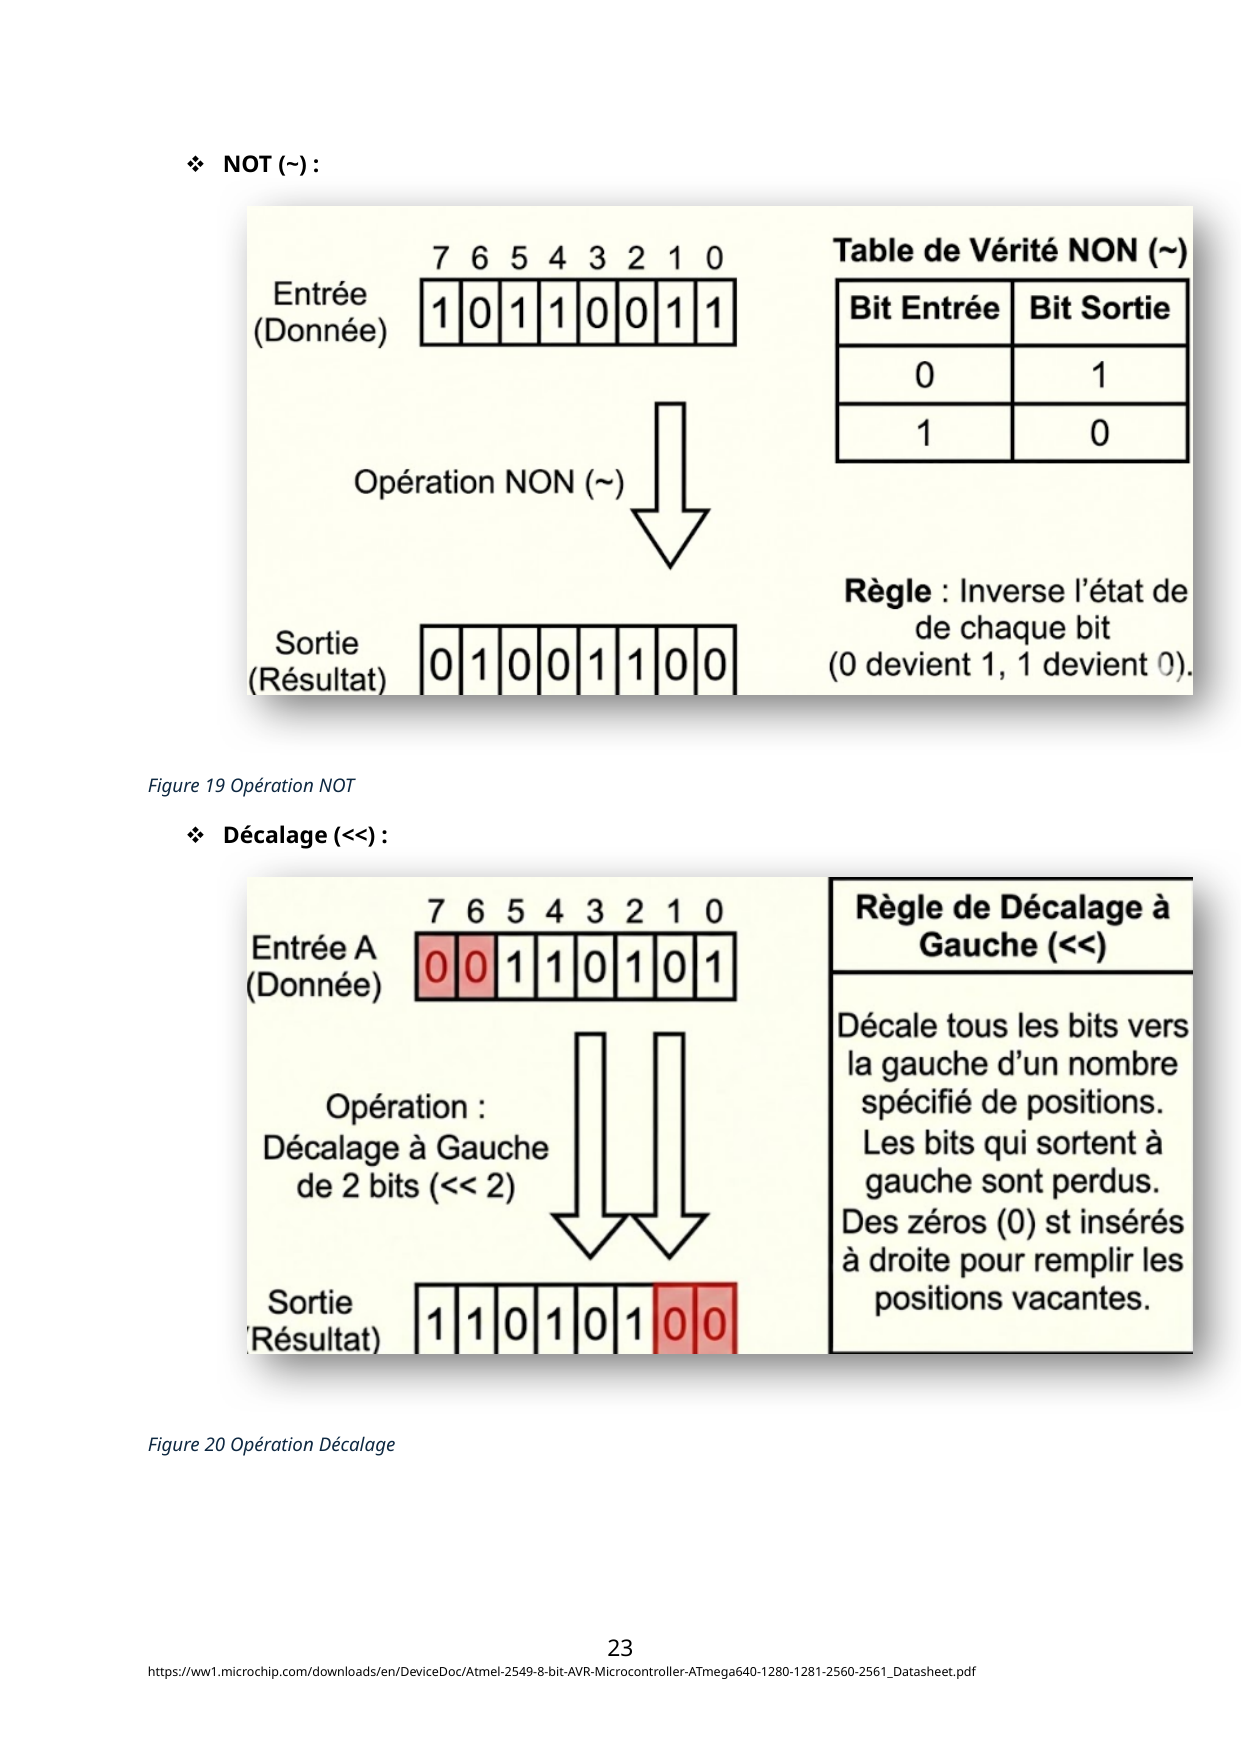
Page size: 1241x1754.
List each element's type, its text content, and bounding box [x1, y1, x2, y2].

picture [247, 206, 1193, 695]
picture [247, 877, 1193, 1354]
